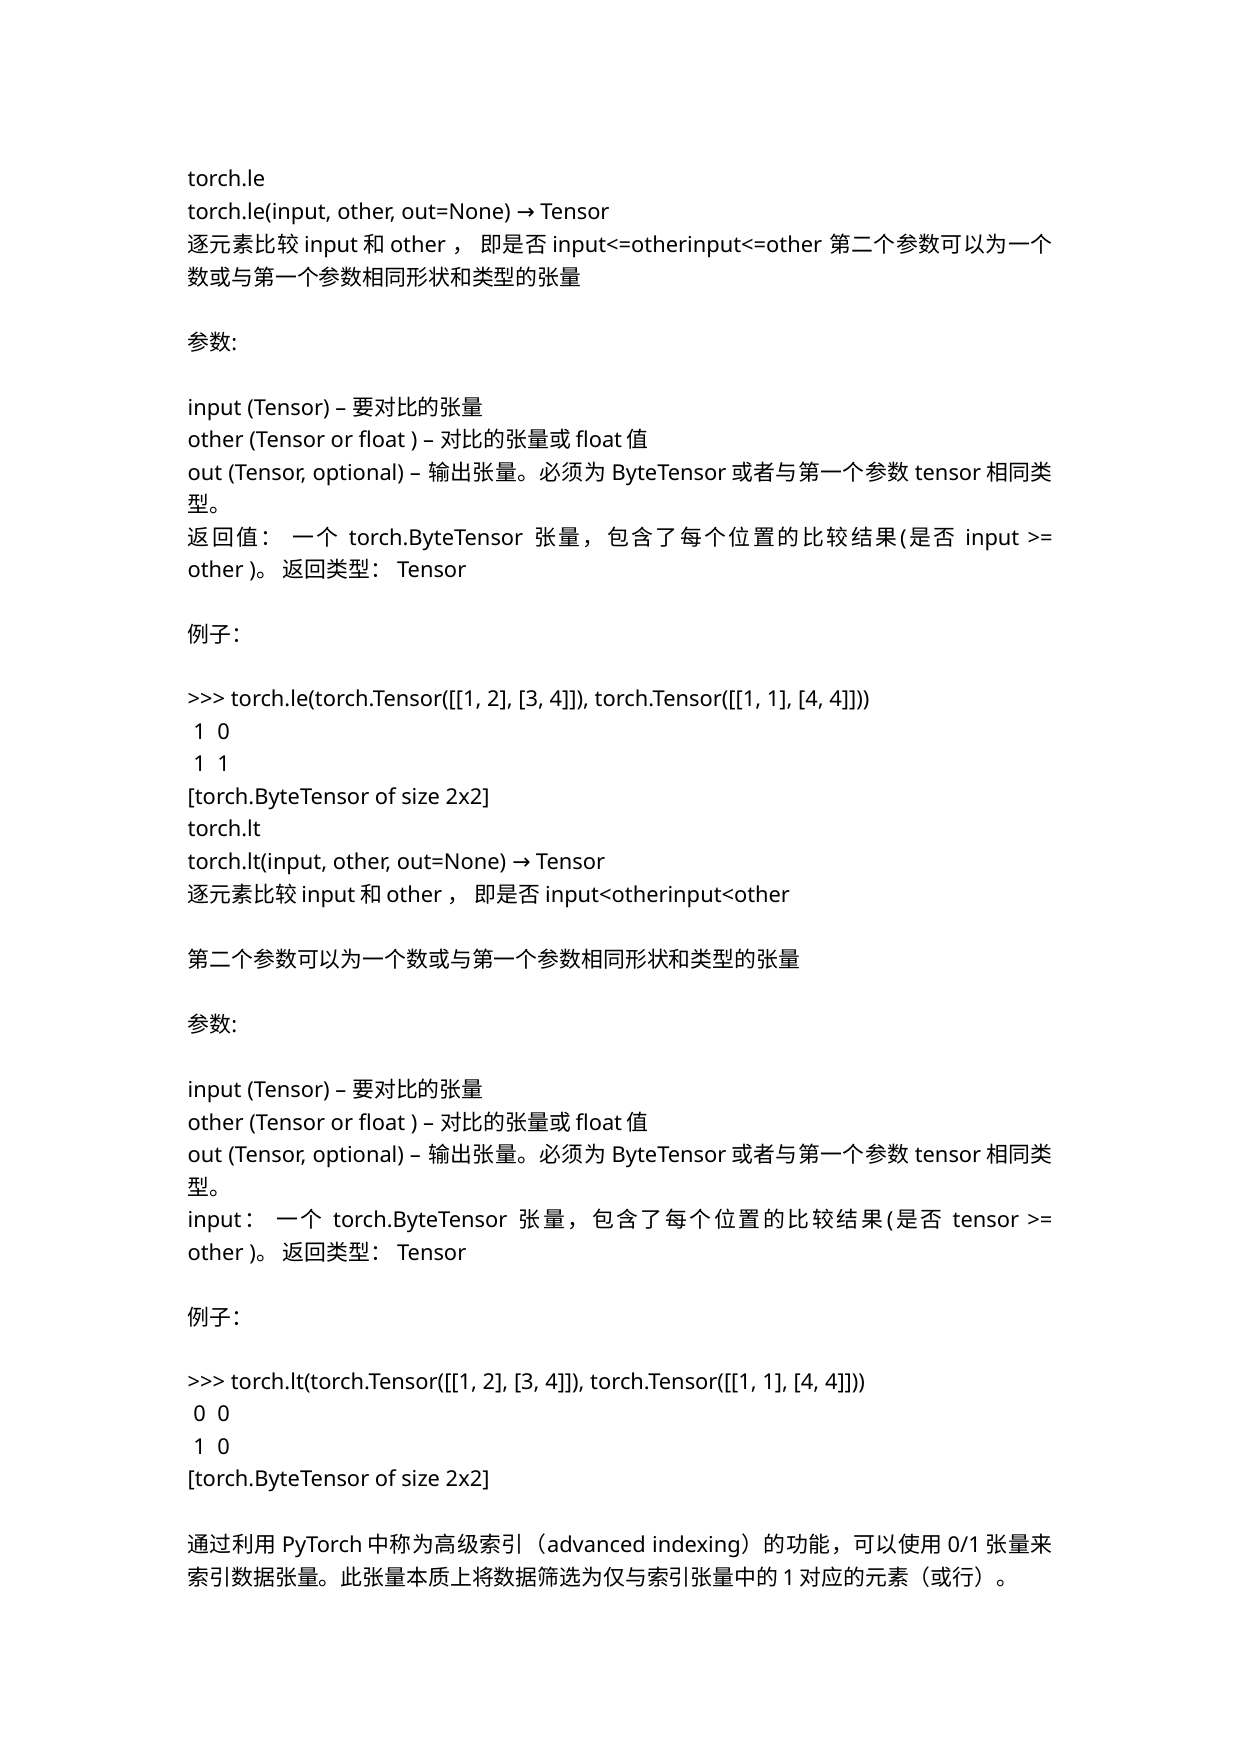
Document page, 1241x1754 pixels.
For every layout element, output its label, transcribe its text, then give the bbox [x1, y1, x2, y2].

text input (Tensor) – 要对比的张量 [187, 389, 1053, 422]
text input： 一个 torch.ByteTensor 张量，包含了每个位置的比较结果(是否 tensor >= other )。 返回类型： Tensor [187, 1202, 1053, 1267]
text 例子： [187, 617, 1053, 649]
text 通过利用PyTorch中称为高级索引（advanced indexing）的功能，可以使用0/1张量来索引数据张量。此张量本质上将数据筛选为仅与索引张量中的1对应的元素（或行）。 [187, 1527, 1053, 1592]
text >>> torch.lt(torch.Tensor([[1, 2], [3, 4]]), torch.Tensor([[1, 1], [4, 4]])) [187, 1364, 1053, 1397]
text out (Tensor, optional) – 输出张量。必须为ByteTensor或者与第一个参数tensor相同类型。 [187, 454, 1053, 519]
text 第二个参数可以为一个数或与第一个参数相同形状和类型的张量 [187, 942, 1053, 974]
text 逐元素比较input和other ， 即是否input<=otherinput<=other 第二个参数可以为一个数或与第一个参数相同形状和类型的张量 [187, 227, 1053, 292]
text other (Tensor or float ) – 对比的张量或float值 [187, 1104, 1053, 1137]
text 1 0 [187, 714, 1053, 747]
text torch.lt [187, 812, 1053, 844]
text 逐元素比较input和other ， 即是否 input<otherinput<other [187, 877, 1053, 909]
text 1 0 [187, 1429, 1053, 1462]
text 参数: [187, 324, 1053, 357]
text 返回值： 一个 torch.ByteTensor 张量，包含了每个位置的比较结果(是否 input >= other )。 返回类型： Tensor [187, 519, 1053, 584]
text [torch.ByteTensor of size 2x2] [187, 1462, 1053, 1494]
text >>> torch.le(torch.Tensor([[1, 2], [3, 4]]), torch.Tensor([[1, 1], [4, 4]])) [187, 682, 1053, 714]
text other (Tensor or float ) – 对比的张量或float值 [187, 422, 1053, 454]
text torch.lt(input, other, out=None) → Tensor [187, 844, 1053, 877]
text 1 1 [187, 747, 1053, 779]
text 0 0 [187, 1397, 1053, 1429]
text 参数: [187, 1007, 1053, 1039]
text torch.le(input, other, out=None) → Tensor [187, 194, 1053, 227]
text [torch.ByteTensor of size 2x2] [187, 779, 1053, 812]
text out (Tensor, optional) – 输出张量。必须为ByteTensor或者与第一个参数tensor相同类型。 [187, 1137, 1053, 1202]
text input (Tensor) – 要对比的张量 [187, 1072, 1053, 1104]
text 例子： [187, 1299, 1053, 1332]
text torch.le [187, 162, 1053, 194]
